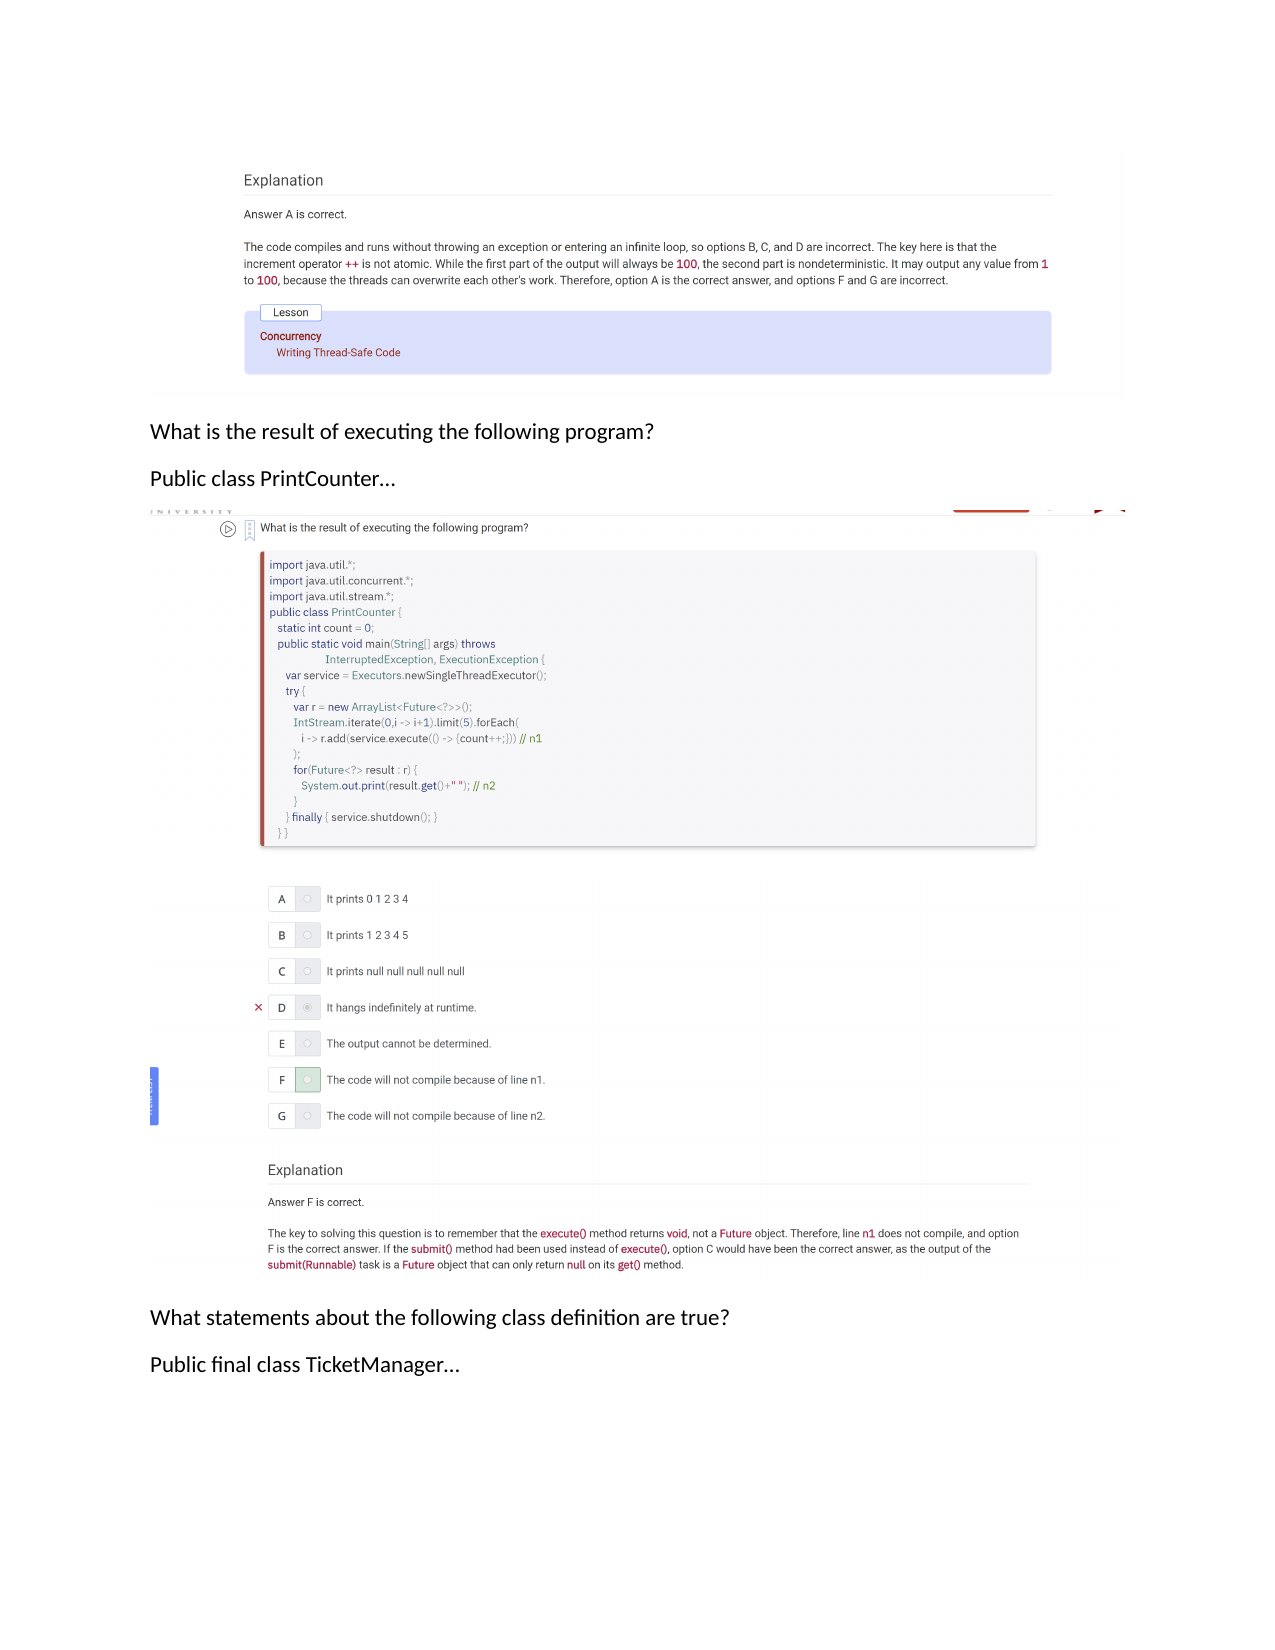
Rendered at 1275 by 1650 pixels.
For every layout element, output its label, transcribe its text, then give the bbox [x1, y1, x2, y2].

text Public class PrintCounter… [150, 464, 1125, 492]
text What statements about the following class definition are true? [150, 1303, 1125, 1331]
picture [150, 877, 1125, 1285]
text What is the result of executing the following program? [150, 417, 1125, 445]
text Public final class TicketManager… [150, 1350, 1125, 1378]
picture [150, 150, 1125, 398]
picture [150, 510, 1125, 859]
